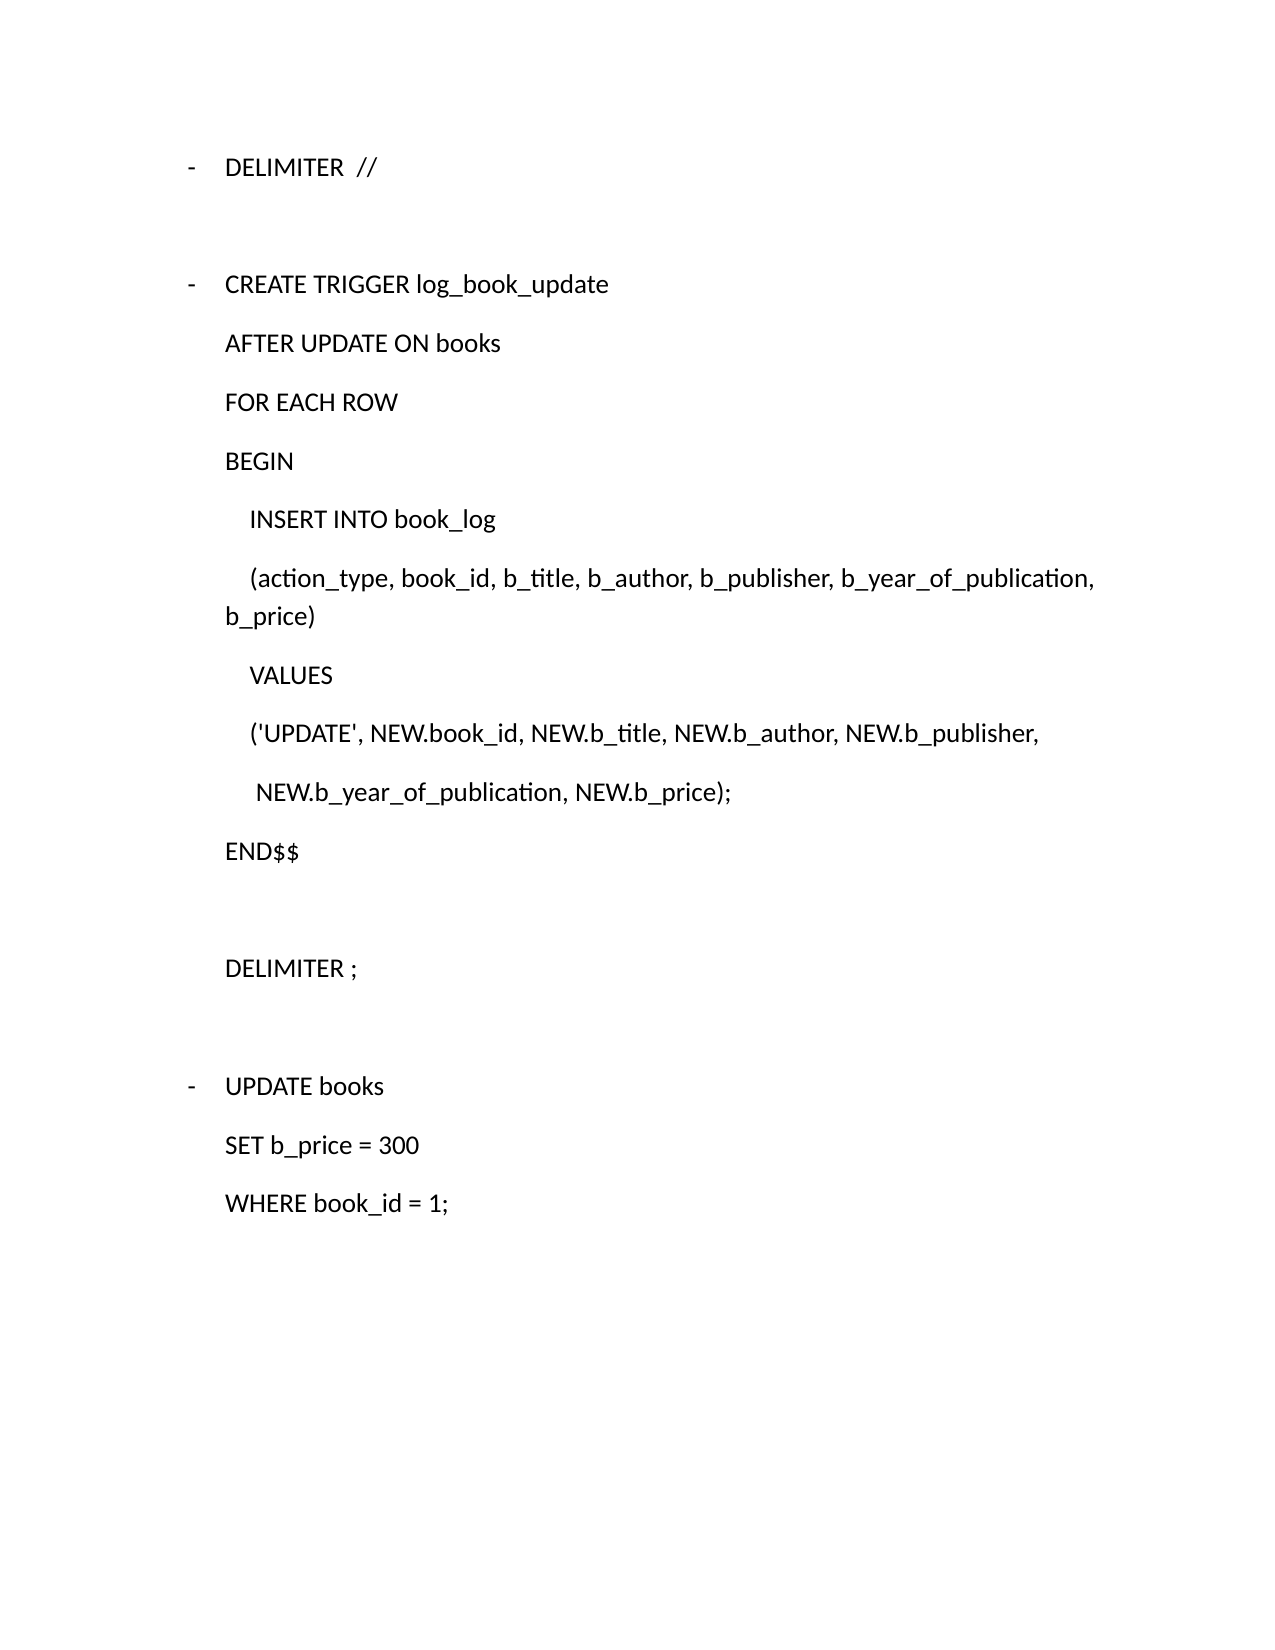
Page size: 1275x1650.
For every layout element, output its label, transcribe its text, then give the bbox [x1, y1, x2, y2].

list CREATE TRIGGER log_book_update [187, 267, 1125, 301]
text NEW.b_year_of_publication, NEW.b_price); [225, 775, 1125, 808]
text AFTER UPDATE ON books [225, 326, 1125, 359]
text DELIMITER ; [225, 952, 1125, 985]
text VALUES [225, 658, 1125, 691]
text ('UPDATE', NEW.book_id, NEW.b_title, NEW.b_author, NEW.b_publisher, [225, 717, 1125, 750]
text END$$ [225, 834, 1125, 867]
list UPDATE books [187, 1069, 1125, 1102]
text SET b_price = 300 [225, 1128, 1125, 1161]
text INSERT INTO book_log [225, 502, 1125, 536]
text (action_type, book_id, b_title, b_author, b_publisher, b_year_of_publication, b_price) [225, 561, 1125, 632]
text FOR EACH ROW [225, 385, 1125, 418]
text WHERE book_id = 1; [225, 1187, 1125, 1220]
text BEGIN [225, 444, 1125, 477]
list DELIMITER // [187, 150, 1125, 183]
